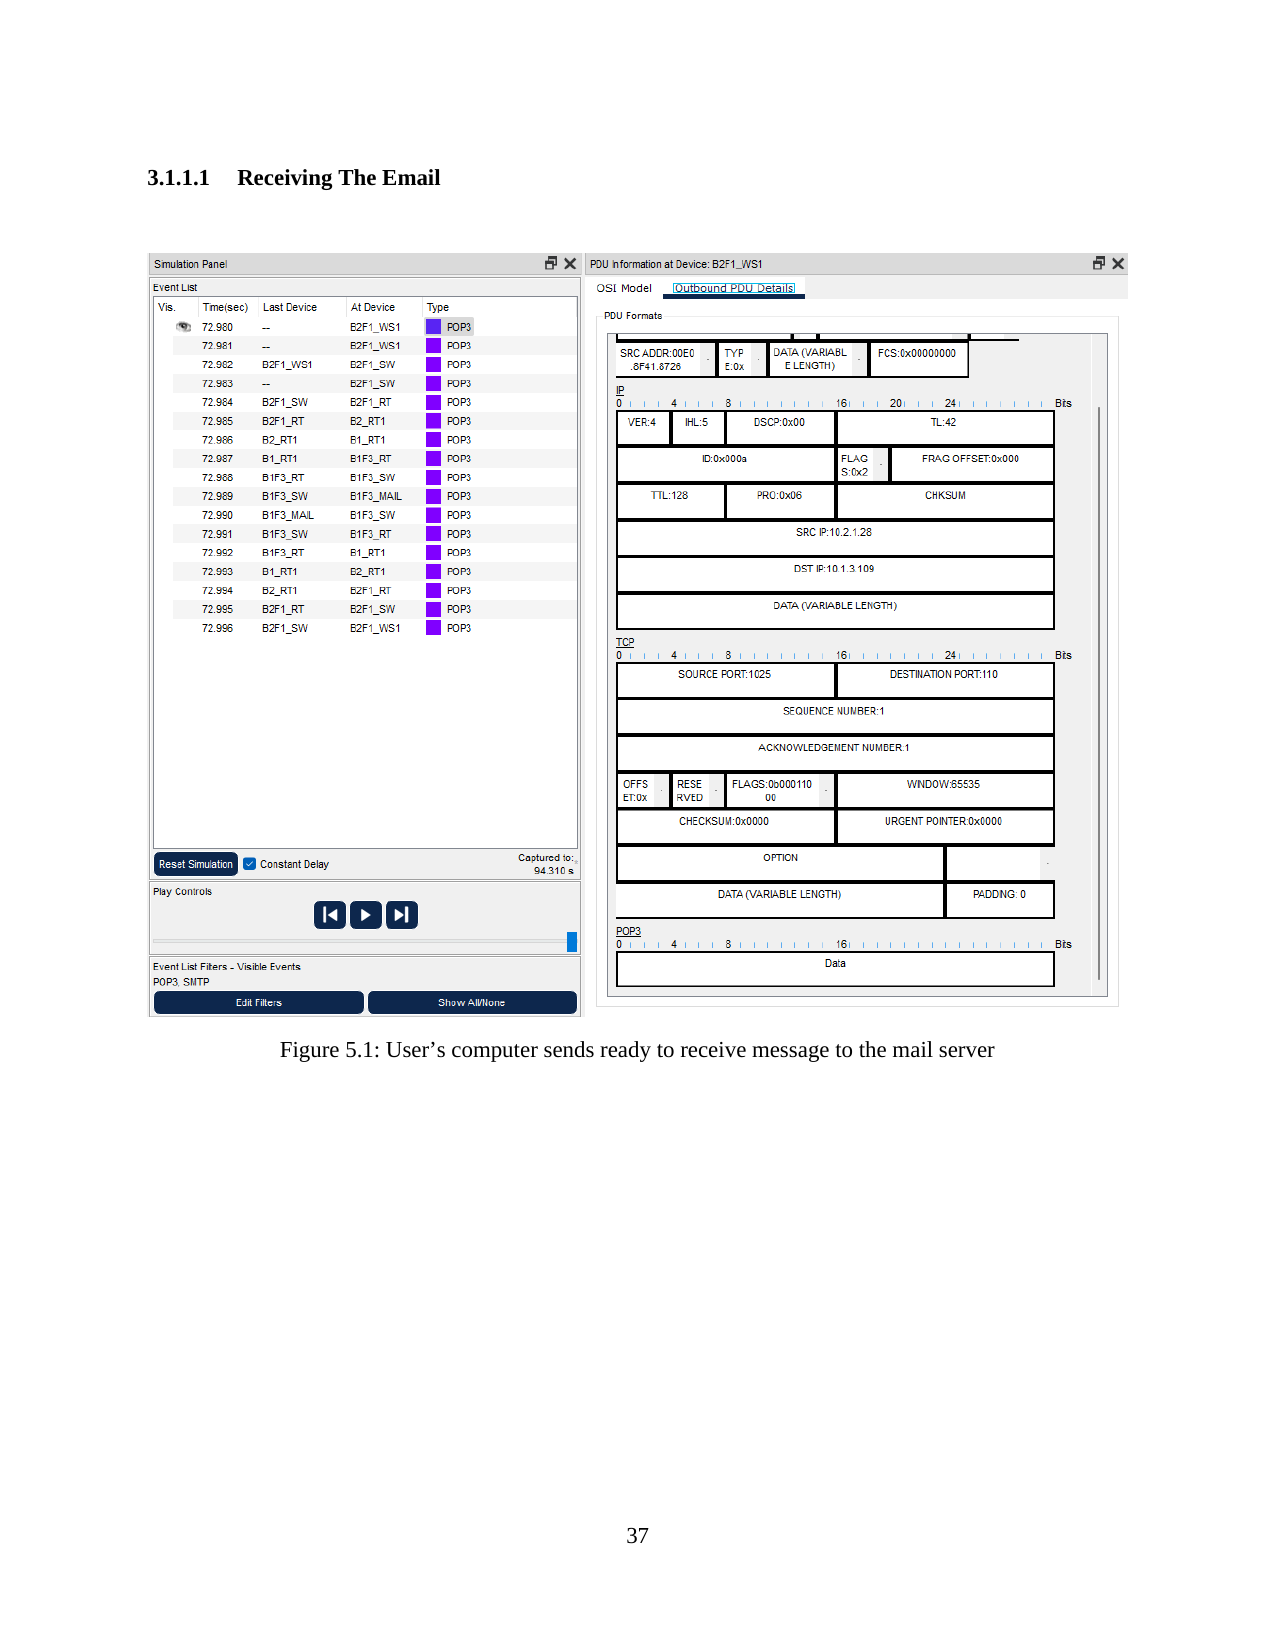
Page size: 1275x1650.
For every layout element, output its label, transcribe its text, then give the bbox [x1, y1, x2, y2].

text Figure 5.1: User’s computer sends ready to receive message to the mail server [147, 1036, 1128, 1062]
picture [147, 253, 1128, 1017]
subtitle Receiving The Email [147, 164, 1128, 190]
